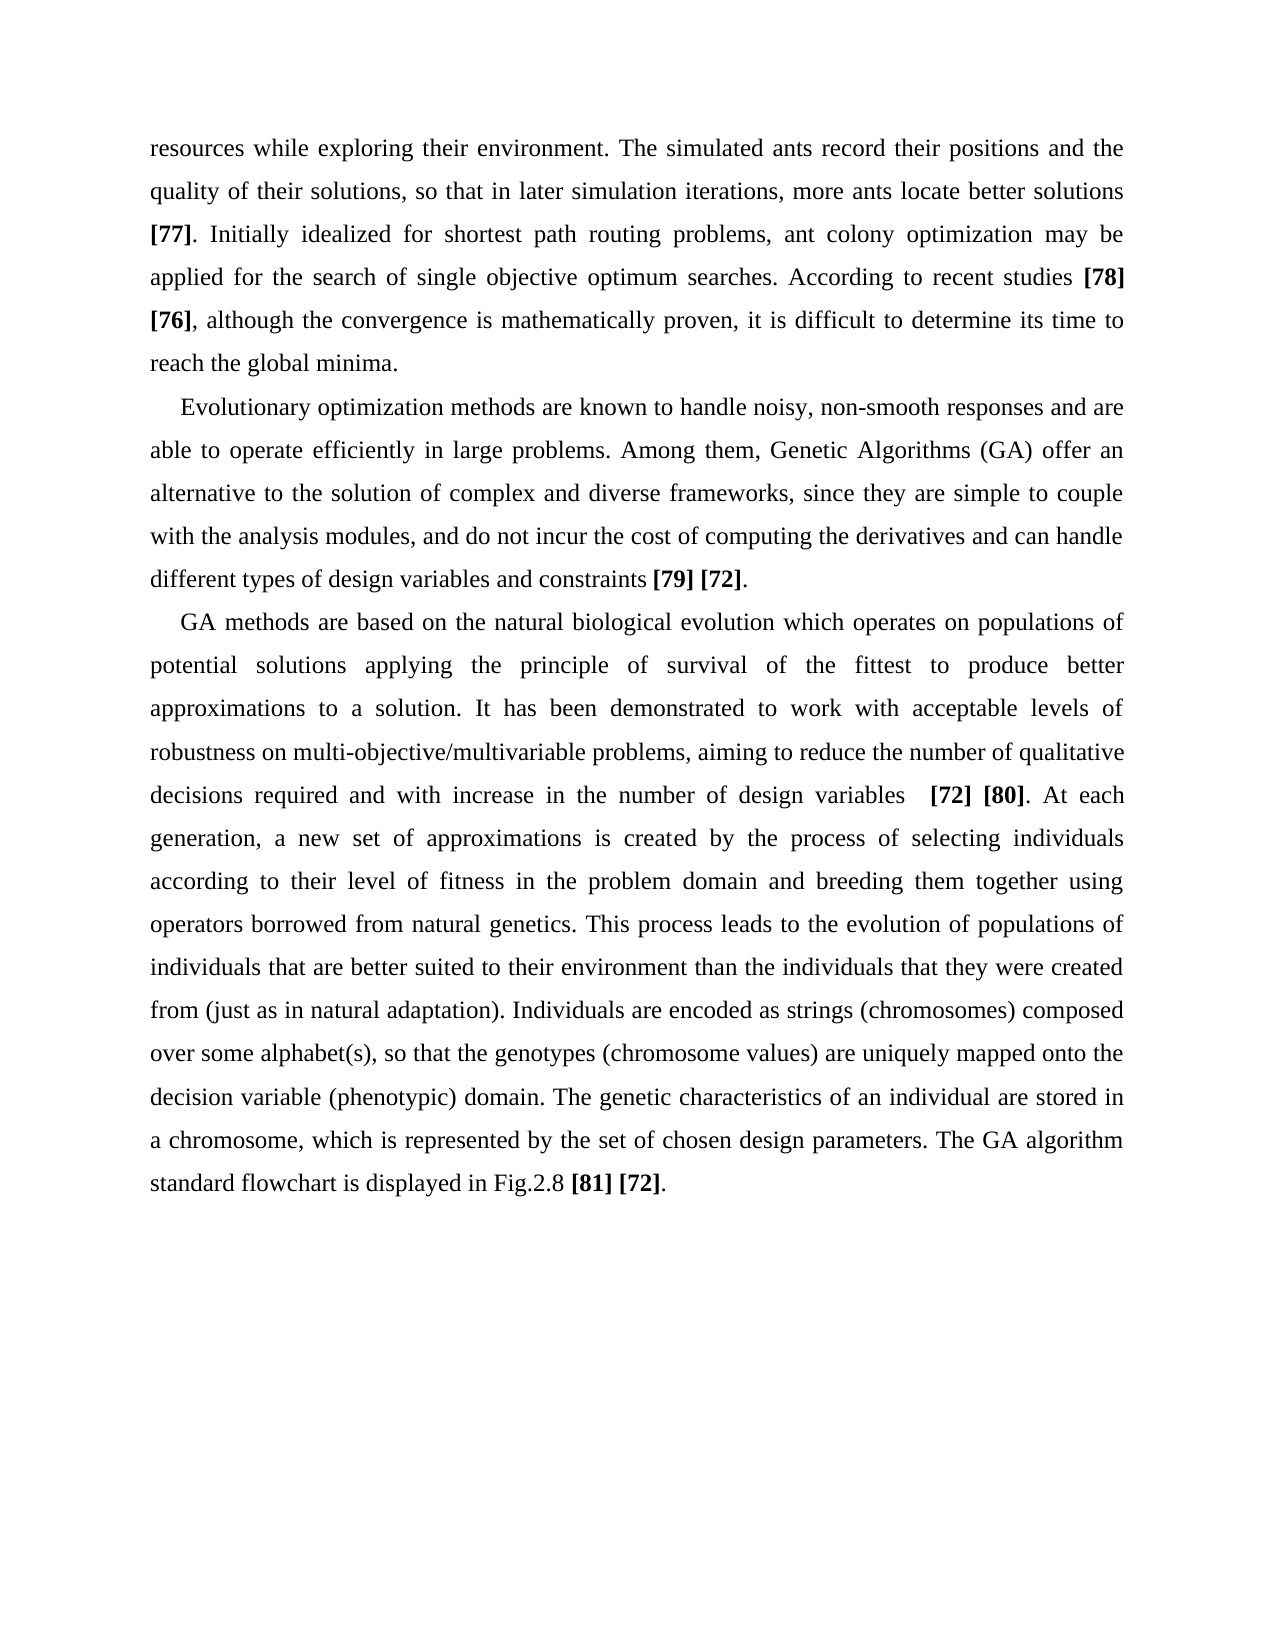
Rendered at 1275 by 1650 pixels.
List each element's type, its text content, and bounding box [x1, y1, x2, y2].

text GA methods are based on the natural biological evolution which operates on populations of potential solutions applying the principle of survival of the fittest to produce better approximations to a solution. It has been demonstrated to work with acceptable levels of robustness on multi-objective/multivariable problems, aiming to reduce the number of qualitative decisions required and with increase in the number of design variables . At each generation, a new set of approximations is created by the process of selecting individuals according to their level of fitness in the problem domain and breeding them together using operators borrowed from natural genetics. This process leads to the evolution of populations of individuals that are better suited to their environment than the individuals that they were created from (just as in natural adaptation). Individuals are encoded as strings (chromosomes) composed over some alphabet(s), so that the genotypes (chromosome values) are uniquely mapped onto the decision variable (phenotypic) domain. The genetic characteristics of an individual are stored in a chromosome, which is represented by the set of chosen design parameters. The GA algorithm standard flowchart is displayed in Fig.2.8 . [150, 607, 1125, 1197]
text Evolutionary optimization methods are known to handle noisy, non-smooth responses and are able to operate efficiently in large problems. Among them, Genetic Algorithms (GA) offer an alternative to the solution of complex and diverse frameworks, since they are simple to couple with the analysis modules, and do not incur the cost of computing the derivatives and can handle different types of design variables and constraints . [150, 392, 1125, 593]
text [150, 133, 1125, 377]
